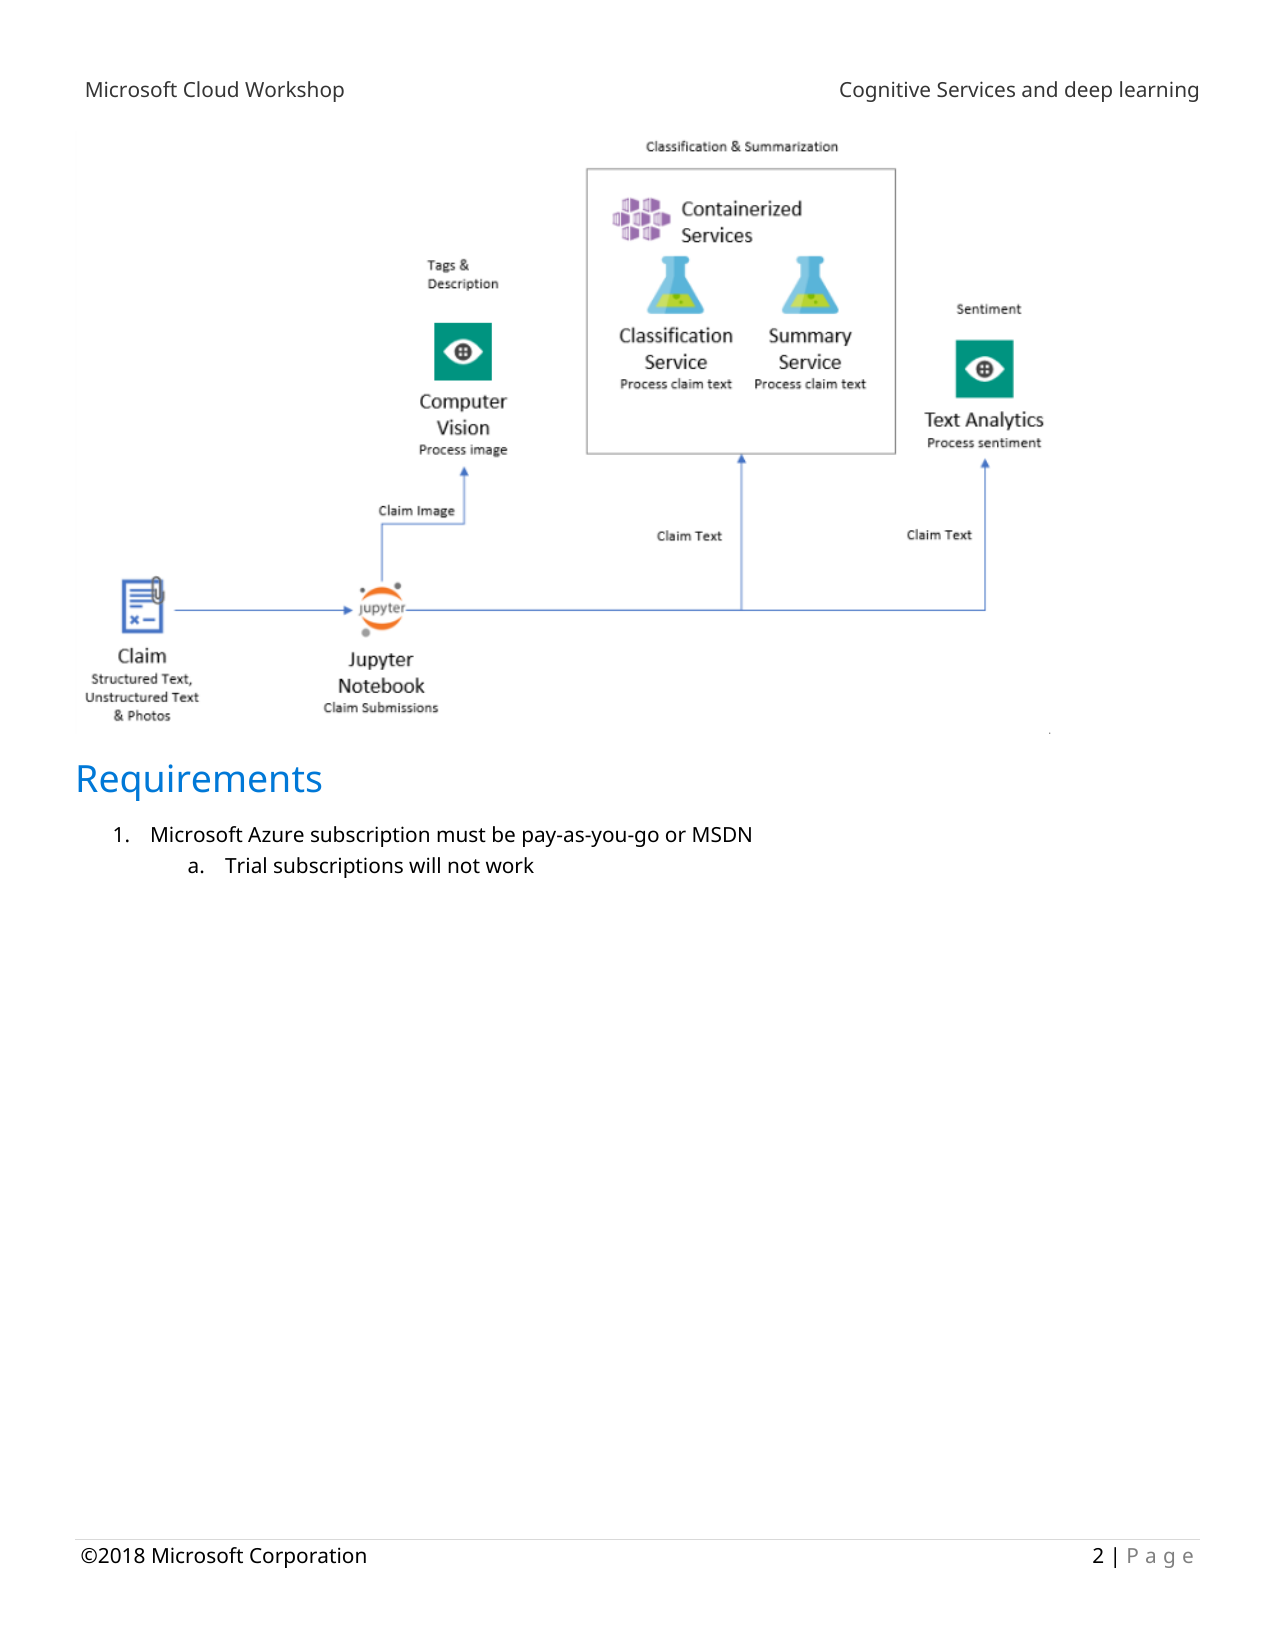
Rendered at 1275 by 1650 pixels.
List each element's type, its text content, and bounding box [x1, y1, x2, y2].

list Trial subscriptions will not work [187, 851, 1200, 879]
subtitle Requirements [75, 753, 1200, 804]
list Microsoft Azure subscription must be pay-as-you-go or MSDN [112, 820, 1200, 849]
picture [75, 131, 1050, 734]
